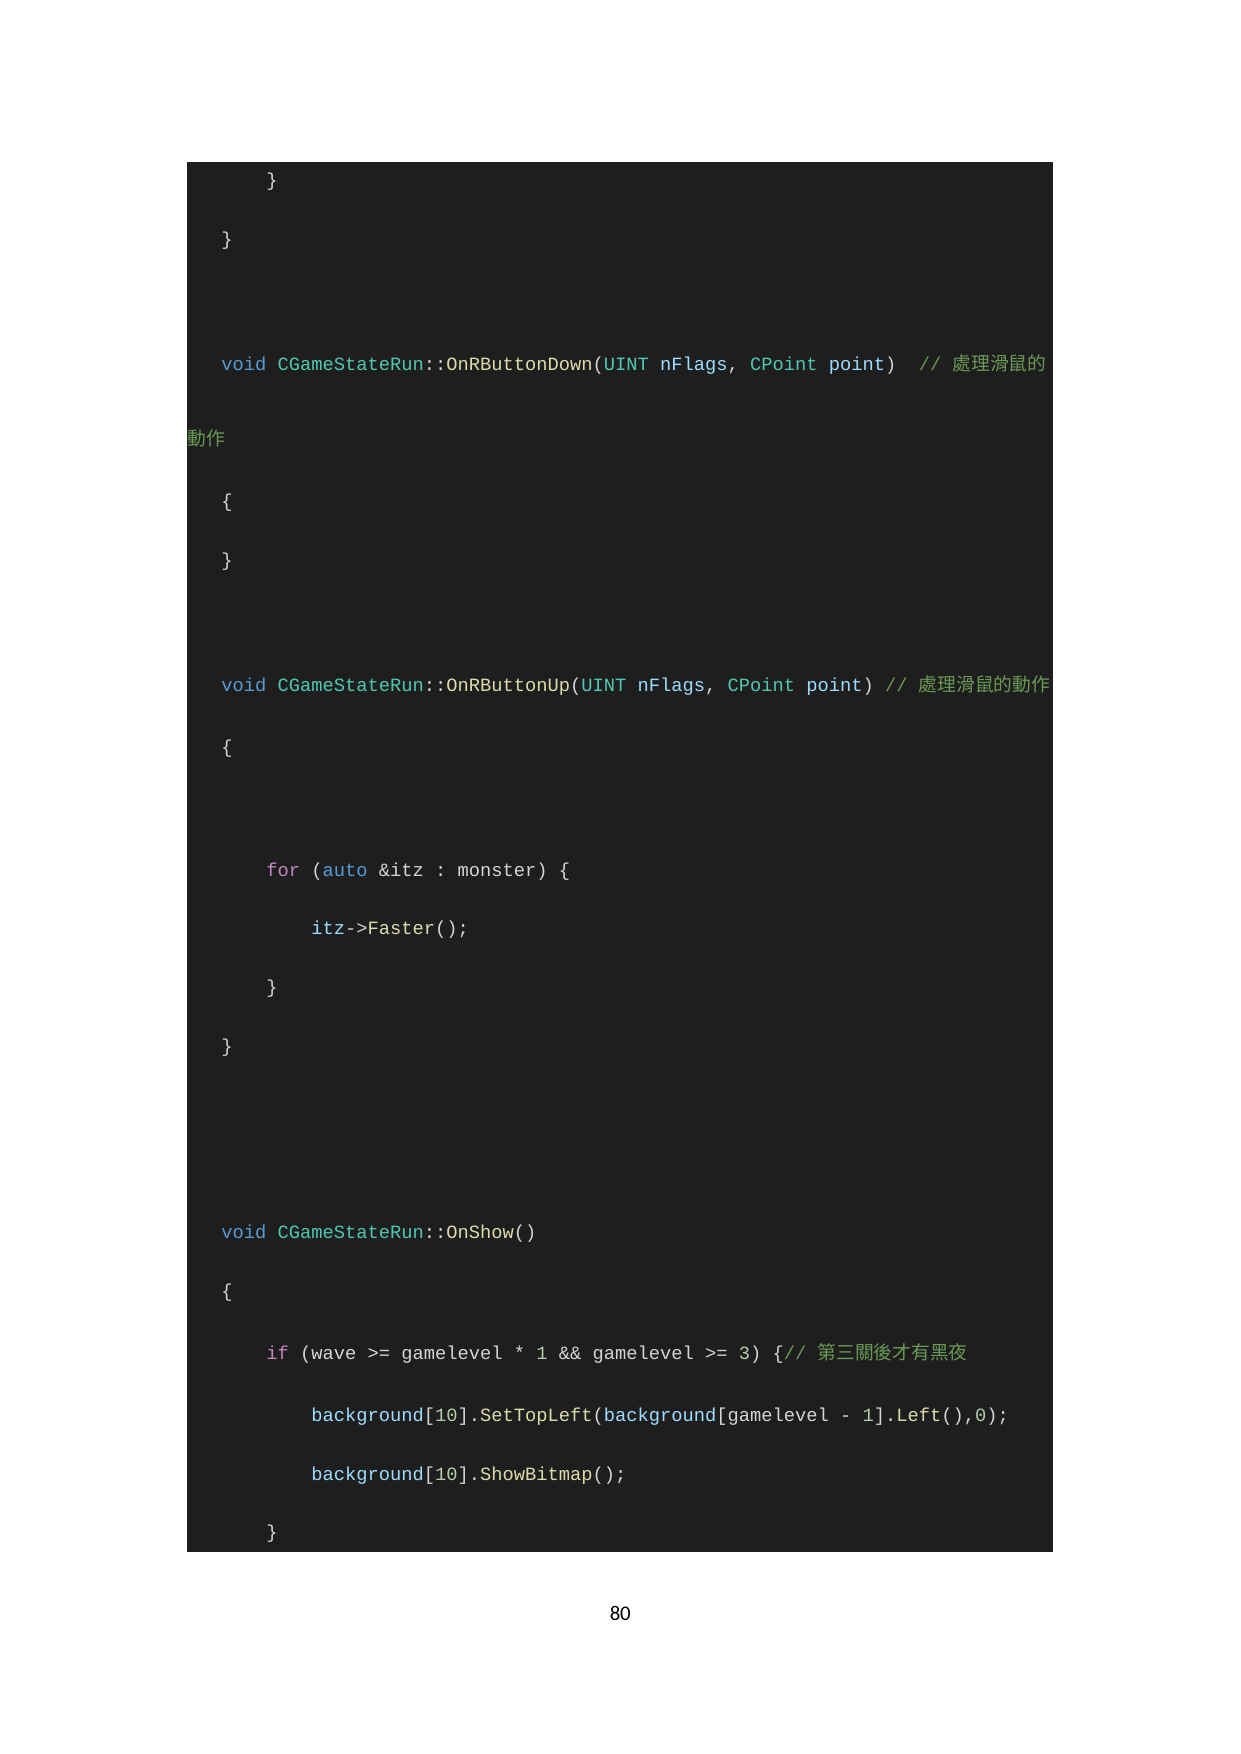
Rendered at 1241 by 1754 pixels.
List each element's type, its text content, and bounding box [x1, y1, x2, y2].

text } [187, 970, 1053, 1007]
text } [187, 542, 1053, 580]
text itz->Faster(); [187, 911, 1053, 948]
text { [187, 1274, 1053, 1311]
text background[10].ShowBitmap(); [187, 1456, 1053, 1494]
text } [187, 1028, 1053, 1066]
text void CGameStateRun::OnRButtonUp(UINT nFlags, CPoint point) // 處理滑鼠的動作 [187, 665, 1053, 702]
text { [187, 730, 1053, 767]
text } [187, 221, 1053, 259]
text } [187, 1515, 1053, 1552]
text for (auto &itz : monster) { [187, 852, 1053, 890]
text { [187, 483, 1053, 521]
text void CGameStateRun::OnShow() [187, 1215, 1053, 1252]
text if (wave >= gamelevel * 1 && gamelevel >= 3) {// 第三關後才有黑夜 [187, 1332, 1053, 1370]
text void CGameStateRun::OnRButtonDown(UINT nFlags, CPoint point) // 處理滑鼠的動作 [187, 344, 1053, 456]
text background[10].SetTopLeft(background[gamelevel - 1].Left(),0); [187, 1397, 1053, 1435]
text } [187, 162, 1053, 200]
